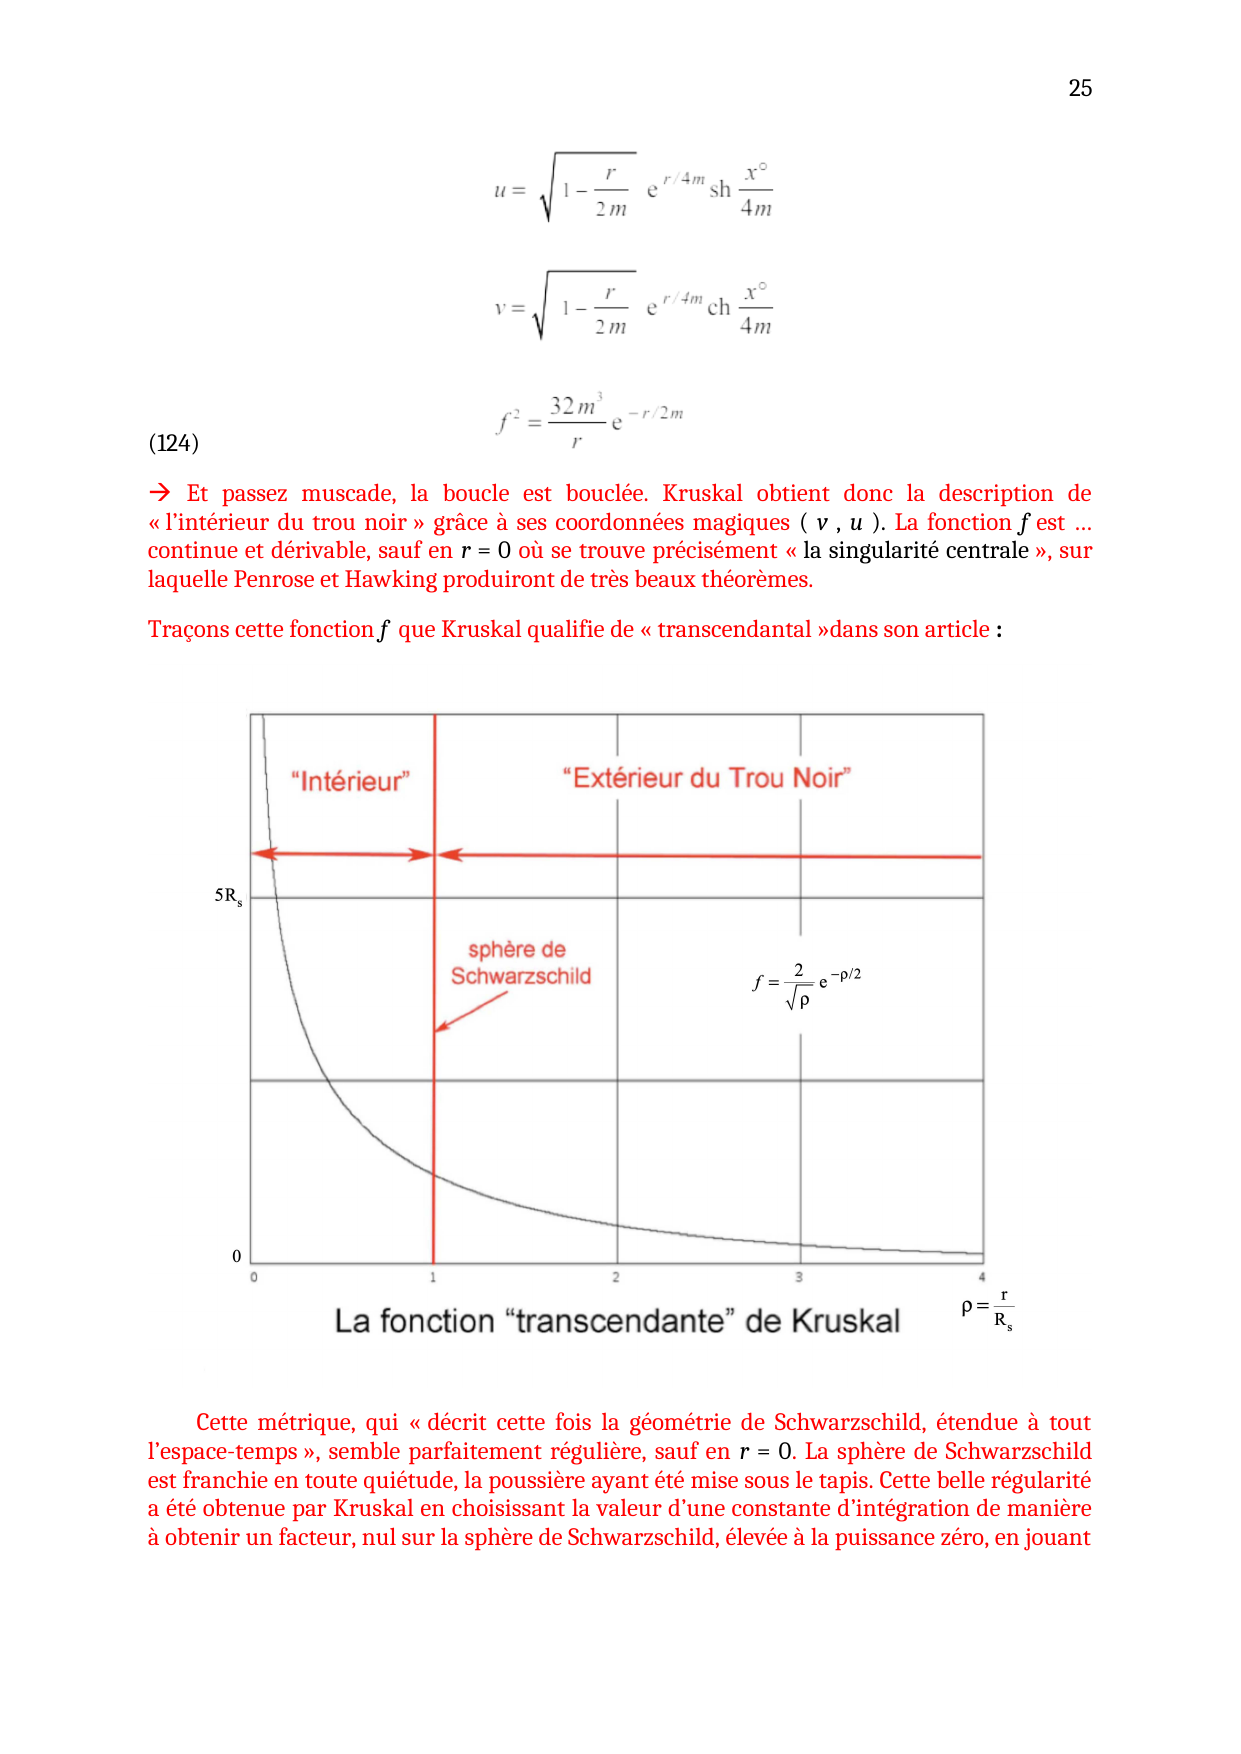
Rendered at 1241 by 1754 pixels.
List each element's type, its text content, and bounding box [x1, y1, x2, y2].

text Traçons cette fonction f que Kruskal qualifie de « transcendantal »dans son article : [148, 614, 1093, 643]
picture [147, 664, 1093, 1388]
text Et passez muscade, la boucle est bouclée. Kruskal obtient donc la description de « l’intérieur du trou noir » grâce à ses coordonnées magiques ( v , u ). La fonction f est … continue et dérivable, sauf en r = 0 où se trouve précisément « la singularité centrale », sur laquelle Penrose et Hawking produiront de très beaux théorèmes. [148, 479, 1093, 594]
text (124) [148, 148, 1093, 458]
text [148, 1408, 1093, 1552]
